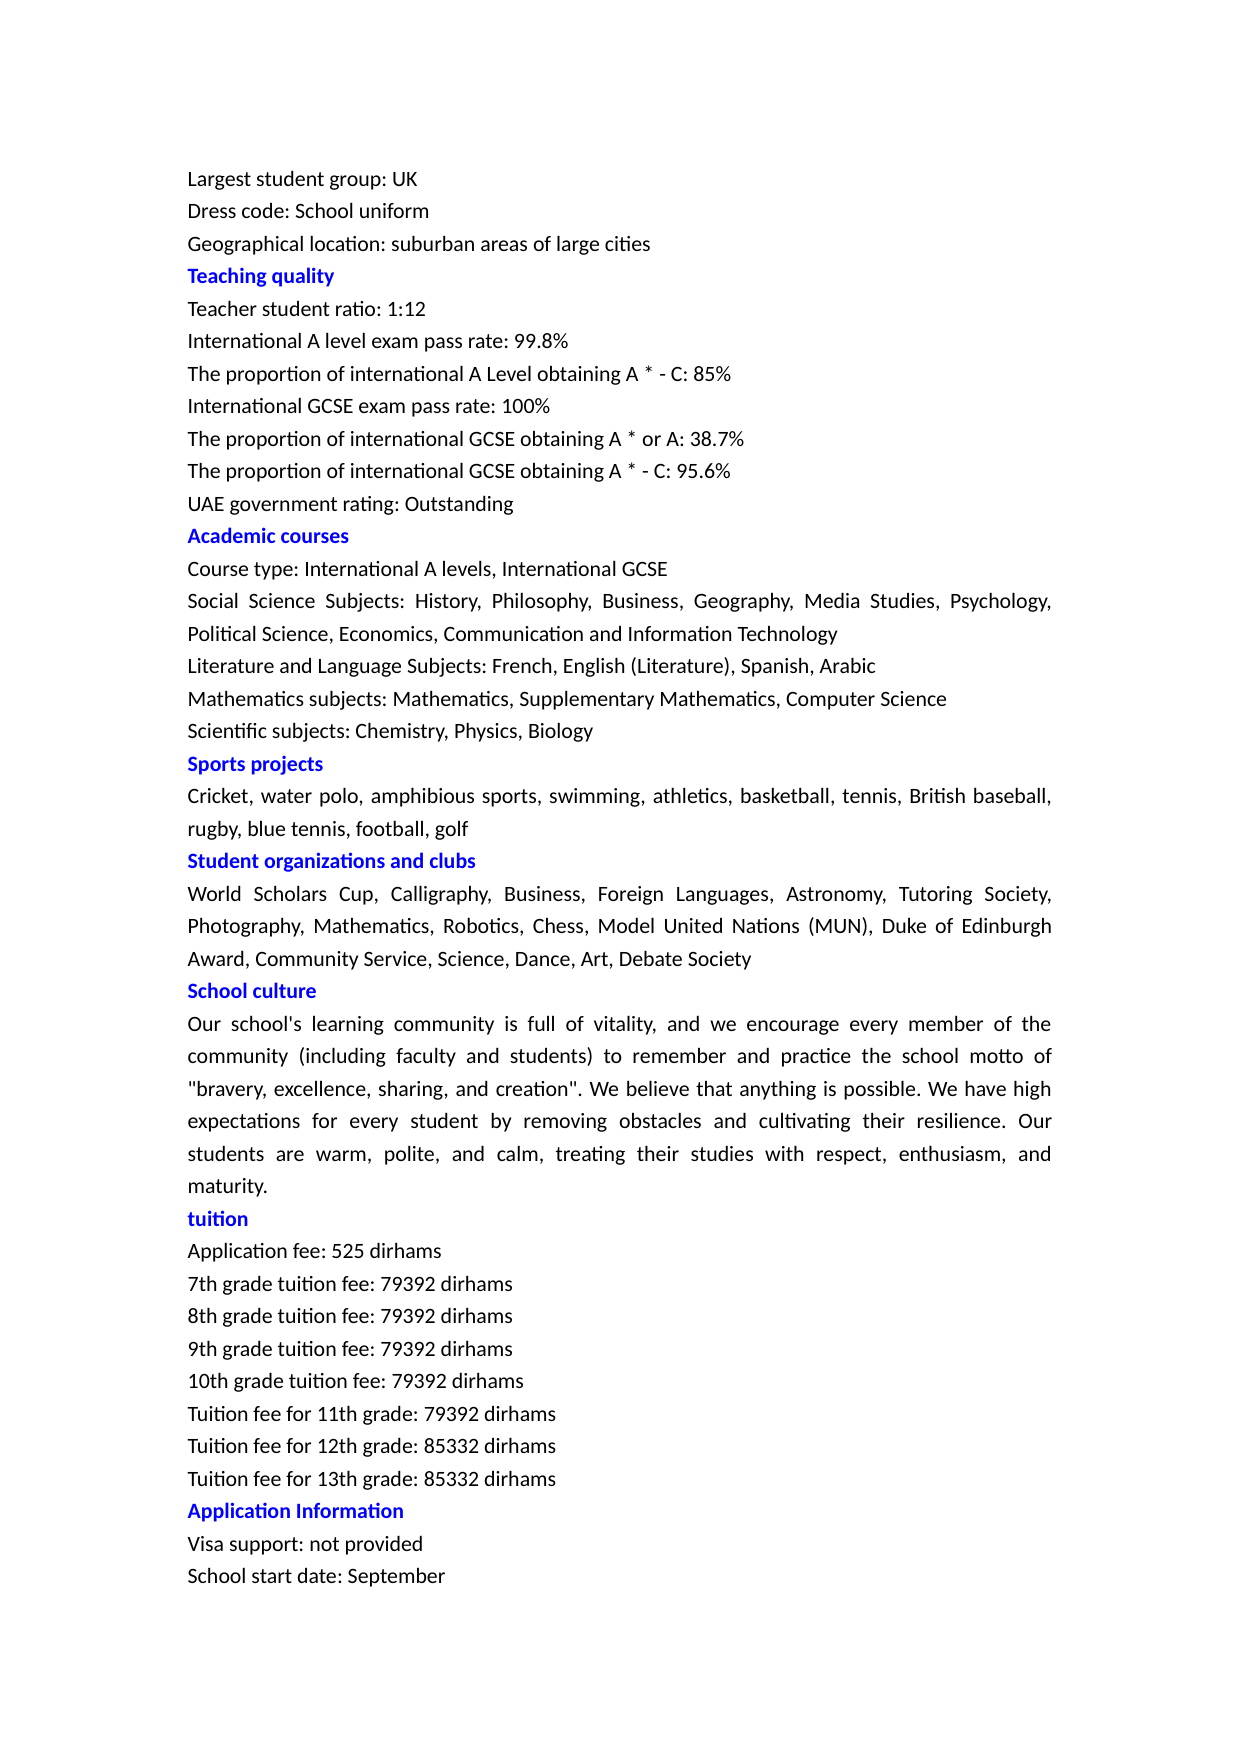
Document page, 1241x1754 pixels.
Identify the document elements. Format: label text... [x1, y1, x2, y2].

text School culture [187, 974, 1053, 1007]
text Teacher student ratio: 1:12 [187, 292, 1053, 324]
text 10th grade tuition fee: 79392 dirhams [187, 1364, 1053, 1397]
text Course type: International A levels, International GCSE [187, 552, 1053, 584]
text The proportion of international A Level obtaining A * - C: 85% [187, 357, 1053, 389]
text Scientific subjects: Chemistry, Physics, Biology [187, 714, 1053, 747]
text The proportion of international GCSE obtaining A * - C: 95.6% [187, 454, 1053, 487]
text Social Science Subjects: History, Philosophy, Business, Geography, Media Studies, Psychology, Political Science, Economics, Communication and Information Technology [187, 584, 1053, 649]
text Largest student group: UK [187, 162, 1053, 194]
text Literature and Language Subjects: French, English (Literature), Spanish, Arabic [187, 649, 1053, 682]
text 9th grade tuition fee: 79392 dirhams [187, 1332, 1053, 1364]
text World Scholars Cup, Calligraphy, Business, Foreign Languages, Astronomy, Tutoring Society, Photography, Mathematics, Robotics, Chess, Model United Nations (MUN), Duke of Edinburgh Award, Community Service, Science, Dance, Art, Debate Society [187, 877, 1053, 974]
text The proportion of international GCSE obtaining A * or A: 38.7% [187, 422, 1053, 454]
text 7th grade tuition fee: 79392 dirhams [187, 1267, 1053, 1299]
text Geographical location: suburban areas of large cities [187, 227, 1053, 259]
text School start date: September [187, 1559, 1053, 1592]
text Mathematics subjects: Mathematics, Supplementary Mathematics, Computer Science [187, 682, 1053, 714]
text Our school's learning community is full of vitality, and we encourage every member of the community (including faculty and students) to remember and practice the school motto of "bravery, excellence, sharing, and creation". We believe that anything is possible. We have high expectations for every student by removing obstacles and cultivating their resilience. Our students are warm, polite, and calm, treating their studies with respect, enthusiasm, and maturity. [187, 1007, 1053, 1202]
text Visa support: not provided [187, 1527, 1053, 1559]
text International A level exam pass rate: 99.8% [187, 324, 1053, 357]
text UAE government rating: Outstanding [187, 487, 1053, 519]
text Tuition fee for 11th grade: 79392 dirhams [187, 1397, 1053, 1429]
text 8th grade tuition fee: 79392 dirhams [187, 1299, 1053, 1332]
text Academic courses [187, 519, 1053, 552]
text Student organizations and clubs [187, 844, 1053, 877]
text Tuition fee for 12th grade: 85332 dirhams [187, 1429, 1053, 1462]
text International GCSE exam pass rate: 100% [187, 389, 1053, 422]
text Cricket, water polo, amphibious sports, swimming, athletics, basketball, tennis, British baseball, rugby, blue tennis, football, golf [187, 779, 1053, 844]
text Application Information [187, 1494, 1053, 1527]
text Tuition fee for 13th grade: 85332 dirhams [187, 1462, 1053, 1494]
text Dress code: School uniform [187, 194, 1053, 227]
text Application fee: 525 dirhams [187, 1234, 1053, 1267]
text Sports projects [187, 747, 1053, 779]
text Teaching quality [187, 259, 1053, 292]
text tuition [187, 1202, 1053, 1234]
